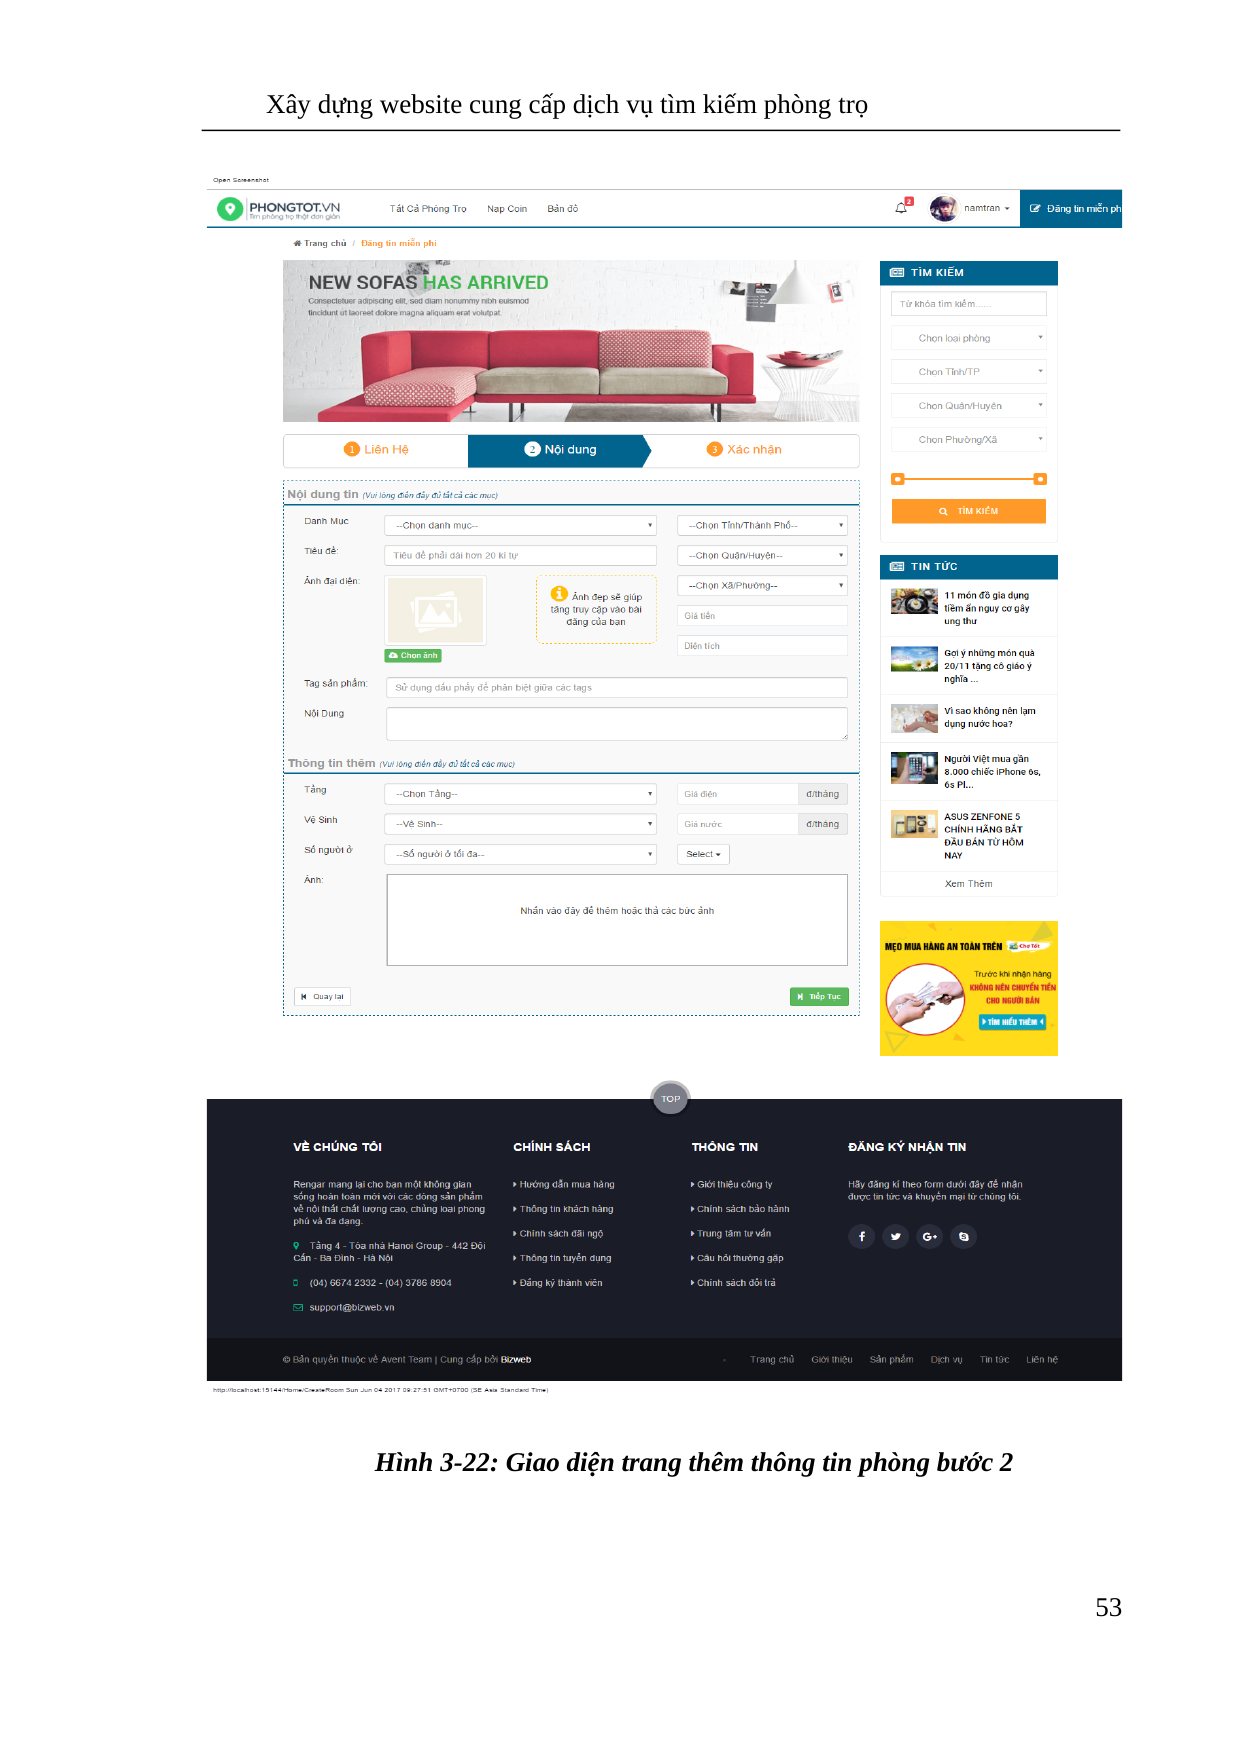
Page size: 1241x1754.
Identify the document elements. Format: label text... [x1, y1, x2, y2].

picture [206, 177, 1123, 226]
picture [206, 229, 1123, 1393]
